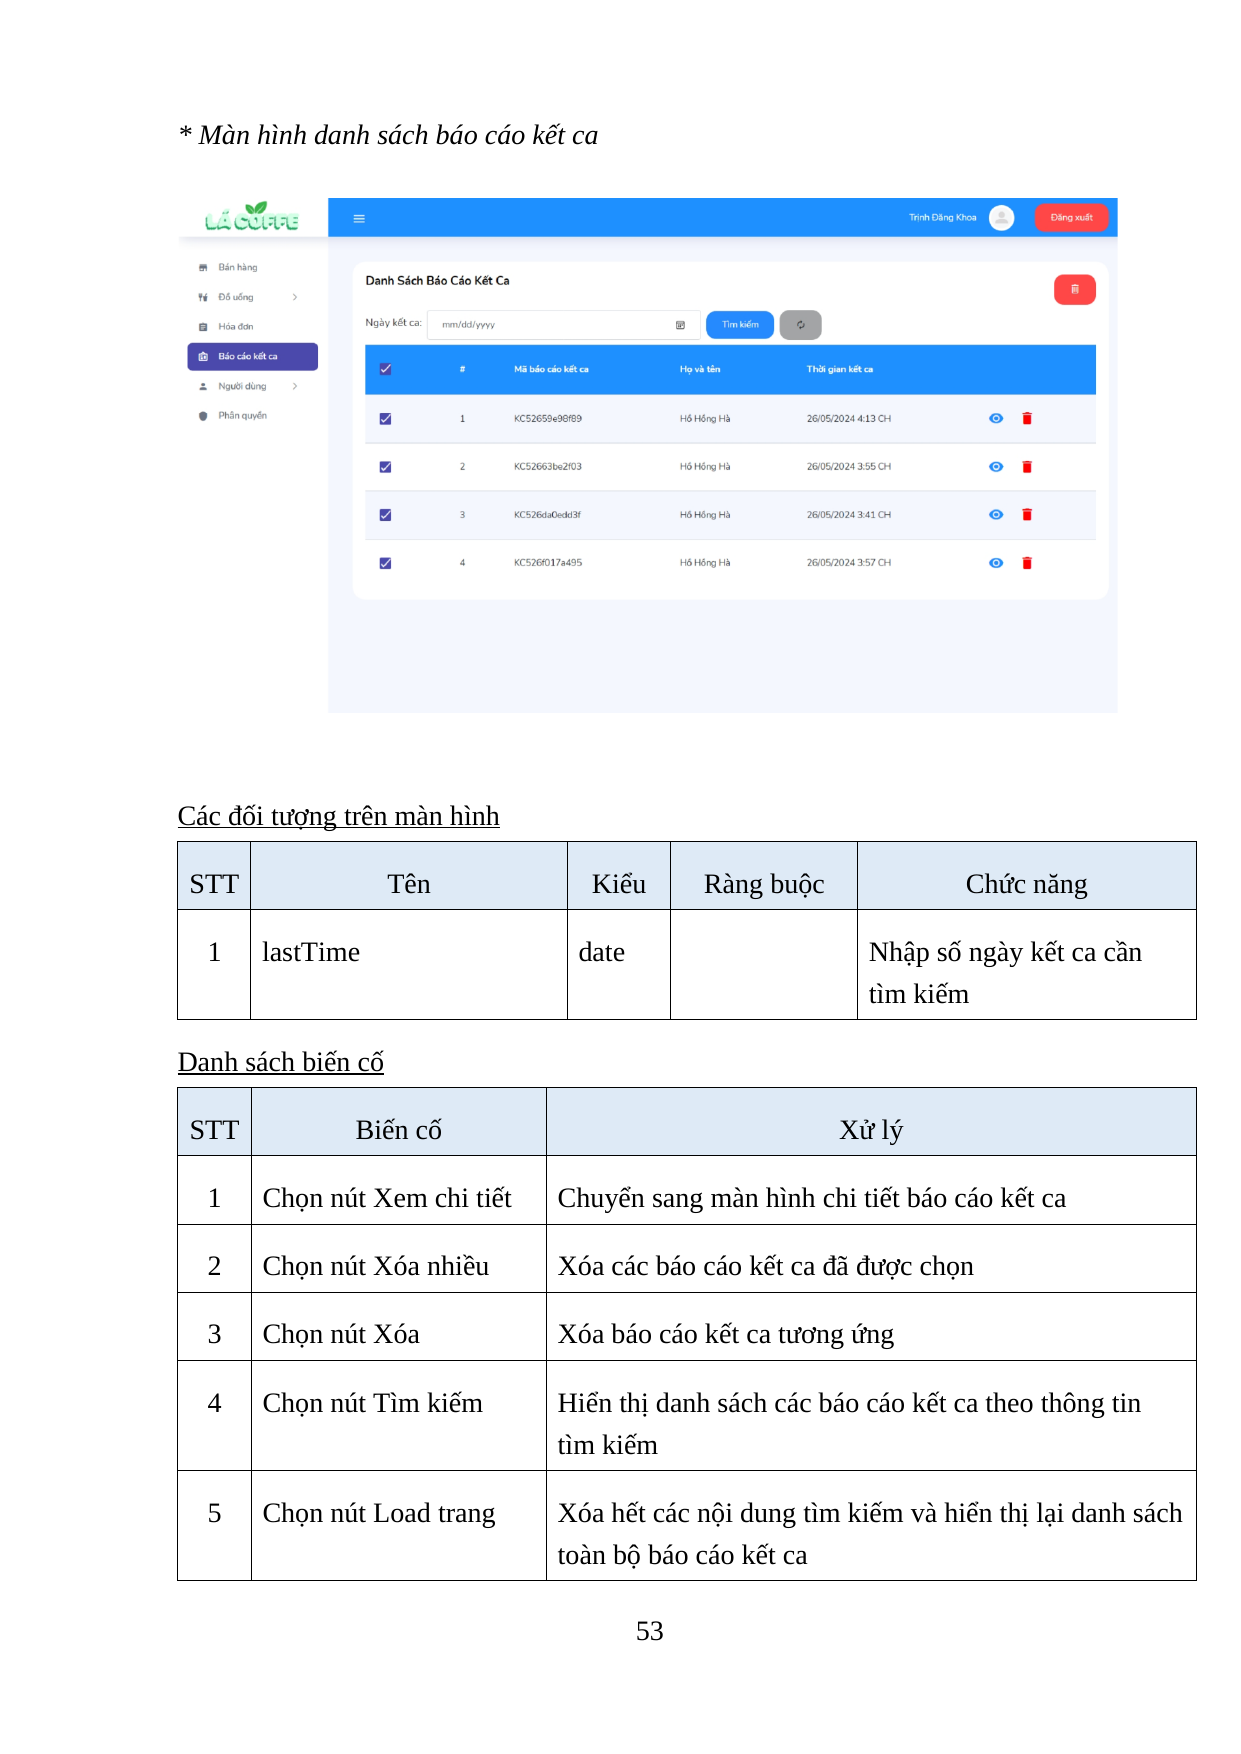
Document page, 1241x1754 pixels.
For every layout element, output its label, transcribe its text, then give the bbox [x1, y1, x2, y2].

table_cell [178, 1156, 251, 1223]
text Danh sách biến cố [177, 1045, 1122, 1077]
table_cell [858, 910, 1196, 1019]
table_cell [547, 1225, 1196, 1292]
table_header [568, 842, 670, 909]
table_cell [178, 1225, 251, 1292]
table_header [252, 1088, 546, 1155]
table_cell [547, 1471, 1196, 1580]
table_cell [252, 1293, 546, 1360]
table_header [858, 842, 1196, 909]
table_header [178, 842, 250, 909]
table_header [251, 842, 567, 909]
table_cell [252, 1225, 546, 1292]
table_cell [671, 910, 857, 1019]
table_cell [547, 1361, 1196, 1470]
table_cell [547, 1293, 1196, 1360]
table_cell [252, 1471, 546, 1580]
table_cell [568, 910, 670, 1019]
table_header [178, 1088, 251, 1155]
picture [177, 198, 1117, 711]
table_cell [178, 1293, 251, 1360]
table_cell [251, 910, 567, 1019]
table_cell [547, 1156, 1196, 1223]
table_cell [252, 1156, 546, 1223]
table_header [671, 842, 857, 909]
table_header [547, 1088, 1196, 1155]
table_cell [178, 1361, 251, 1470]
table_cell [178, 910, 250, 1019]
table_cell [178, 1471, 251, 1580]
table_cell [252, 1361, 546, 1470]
text * Màn hình danh sách báo cáo kết ca [177, 118, 1122, 151]
